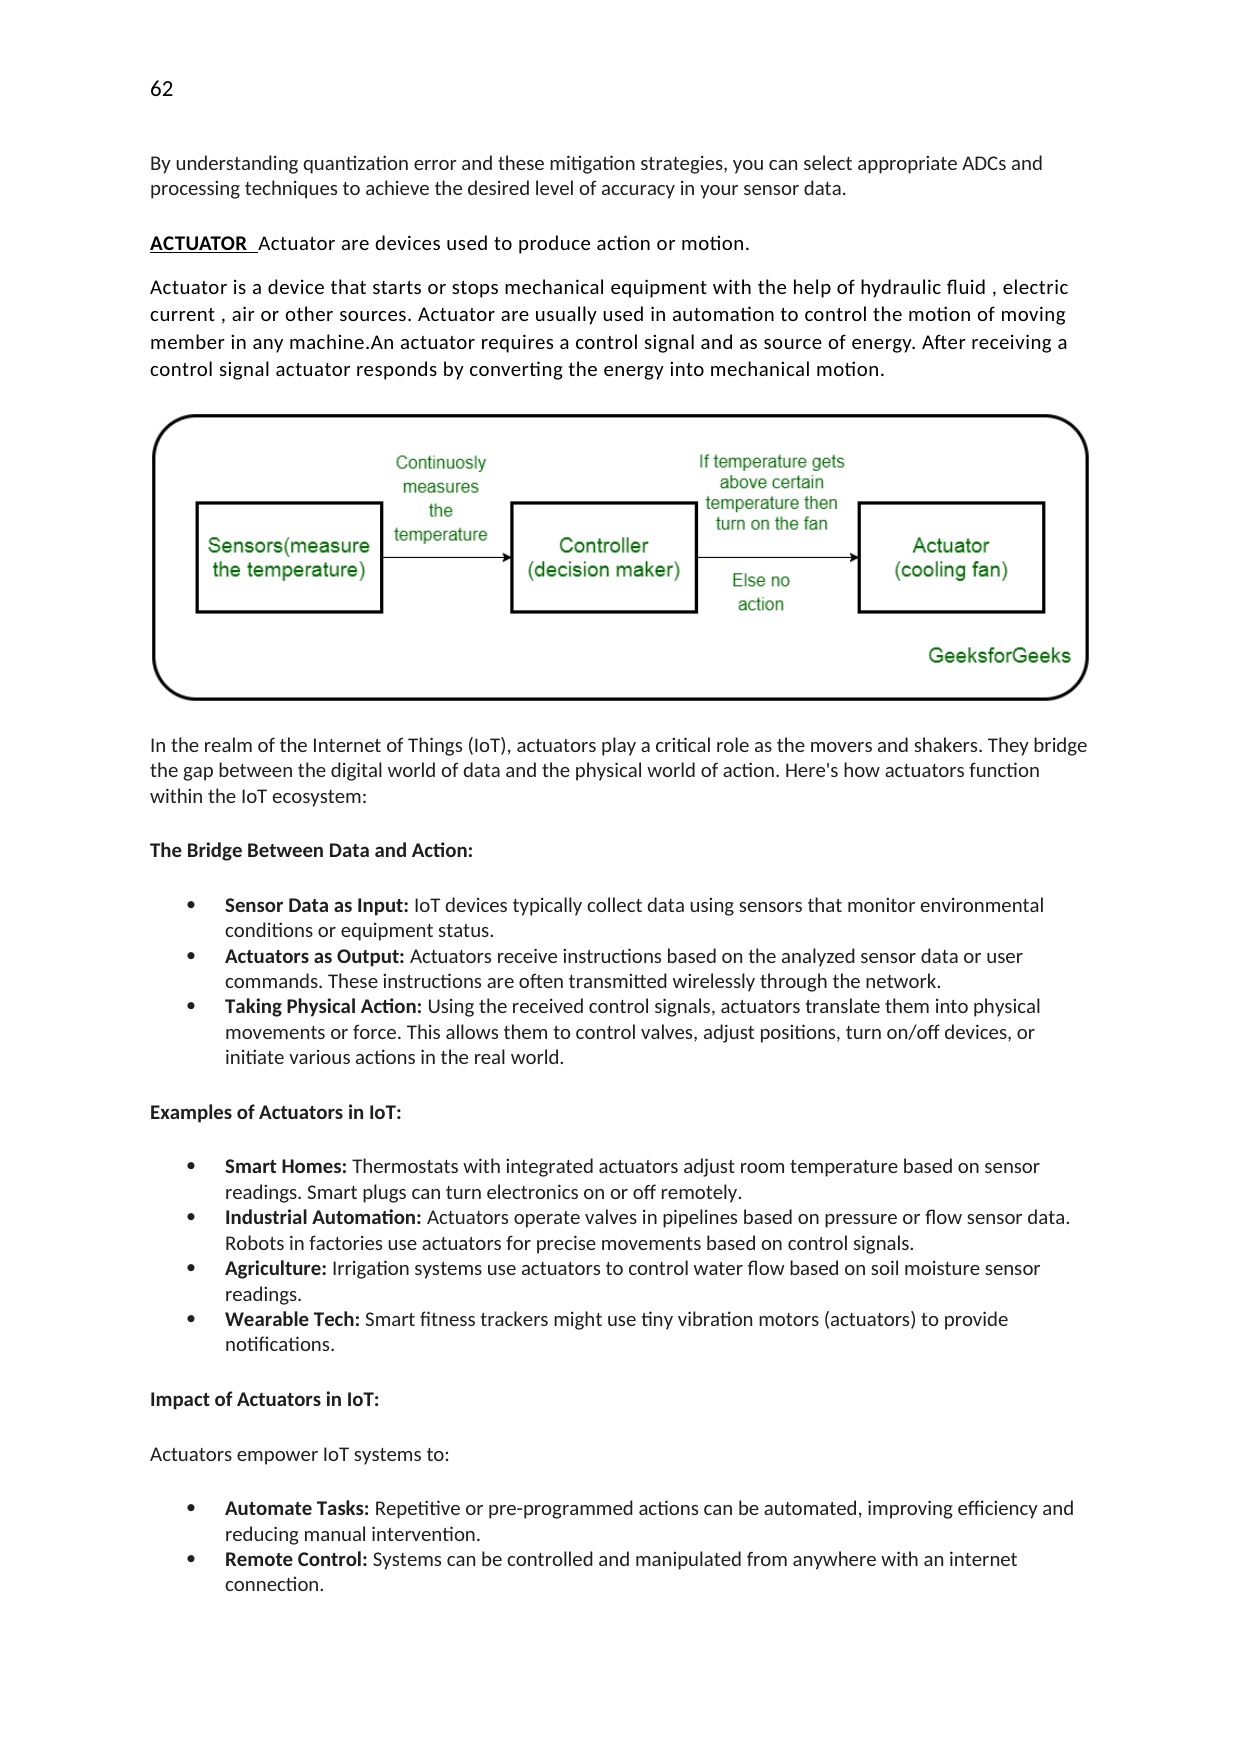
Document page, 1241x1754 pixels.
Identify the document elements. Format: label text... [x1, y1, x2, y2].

text In the realm of the Internet of Things (IoT), actuators play a critical role as the movers and shakers. They bridge the gap between the digital world of data and the physical world of action. Here's how actuators function within the IoT ecosystem: [150, 732, 1090, 808]
text The Bridge Between Data and Action: [150, 837, 1090, 863]
list Taking Physical Action: Using the received control signals, actuators translate them into physical movements or force. This allows them to control valves, adjust positions, turn on/off devices, or initiate various actions in the real world. [187, 994, 1090, 1070]
list Agriculture: Irrigation systems use actuators to control water flow based on soil moisture sensor readings. [187, 1255, 1090, 1306]
list Actuators as Output: Actuators receive instructions based on the analyzed sensor data or user commands. These instructions are often transmitted wirelessly through the network. [187, 943, 1090, 994]
text ACTUATOR Actuator are devices used to produce action or motion. [150, 230, 1090, 255]
text Actuator is a device that starts or stops mechanical equipment with the help of hydraulic fluid , electric current , air or other sources. Actuator are usually used in automation to control the motion of moving member in any machine.An actuator requires a control signal and as source of energy. After receiving a control signal actuator responds by converting the energy into mechanical motion. [150, 274, 1090, 382]
list Automate Tasks: Repetitive or pre-programmed actions can be automated, improving efficiency and reducing manual intervention. [187, 1495, 1090, 1546]
text By understanding quantization error and these mitigation strategies, you can select appropriate ADCs and processing techniques to achieve the desired level of accuracy in your sensor data. [150, 150, 1090, 201]
text Impact of Actuators in IoT: [150, 1386, 1090, 1412]
list Industrial Automation: Actuators operate valves in pipelines based on pressure or flow sensor data. Robots in factories use actuators for precise movements based on control signals. [187, 1204, 1090, 1255]
list Sensor Data as Input: IoT devices typically collect data using sensors that monitor environmental conditions or equipment status. [187, 892, 1090, 943]
list Smart Homes: Thermostats with integrated actuators adjust room temperature based on sensor readings. Smart plugs can turn electronics on or off remotely. [187, 1154, 1090, 1204]
picture [150, 412, 1091, 703]
text Examples of Actuators in IoT: [150, 1099, 1090, 1124]
list Remote Control: Systems can be controlled and manipulated from anywhere with an internet connection. [187, 1546, 1090, 1597]
list Wearable Tech: Smart fitness trackers might use tiny vibration motors (actuators) to provide notifications. [187, 1306, 1090, 1357]
text Actuators empower IoT systems to: [150, 1441, 1090, 1466]
